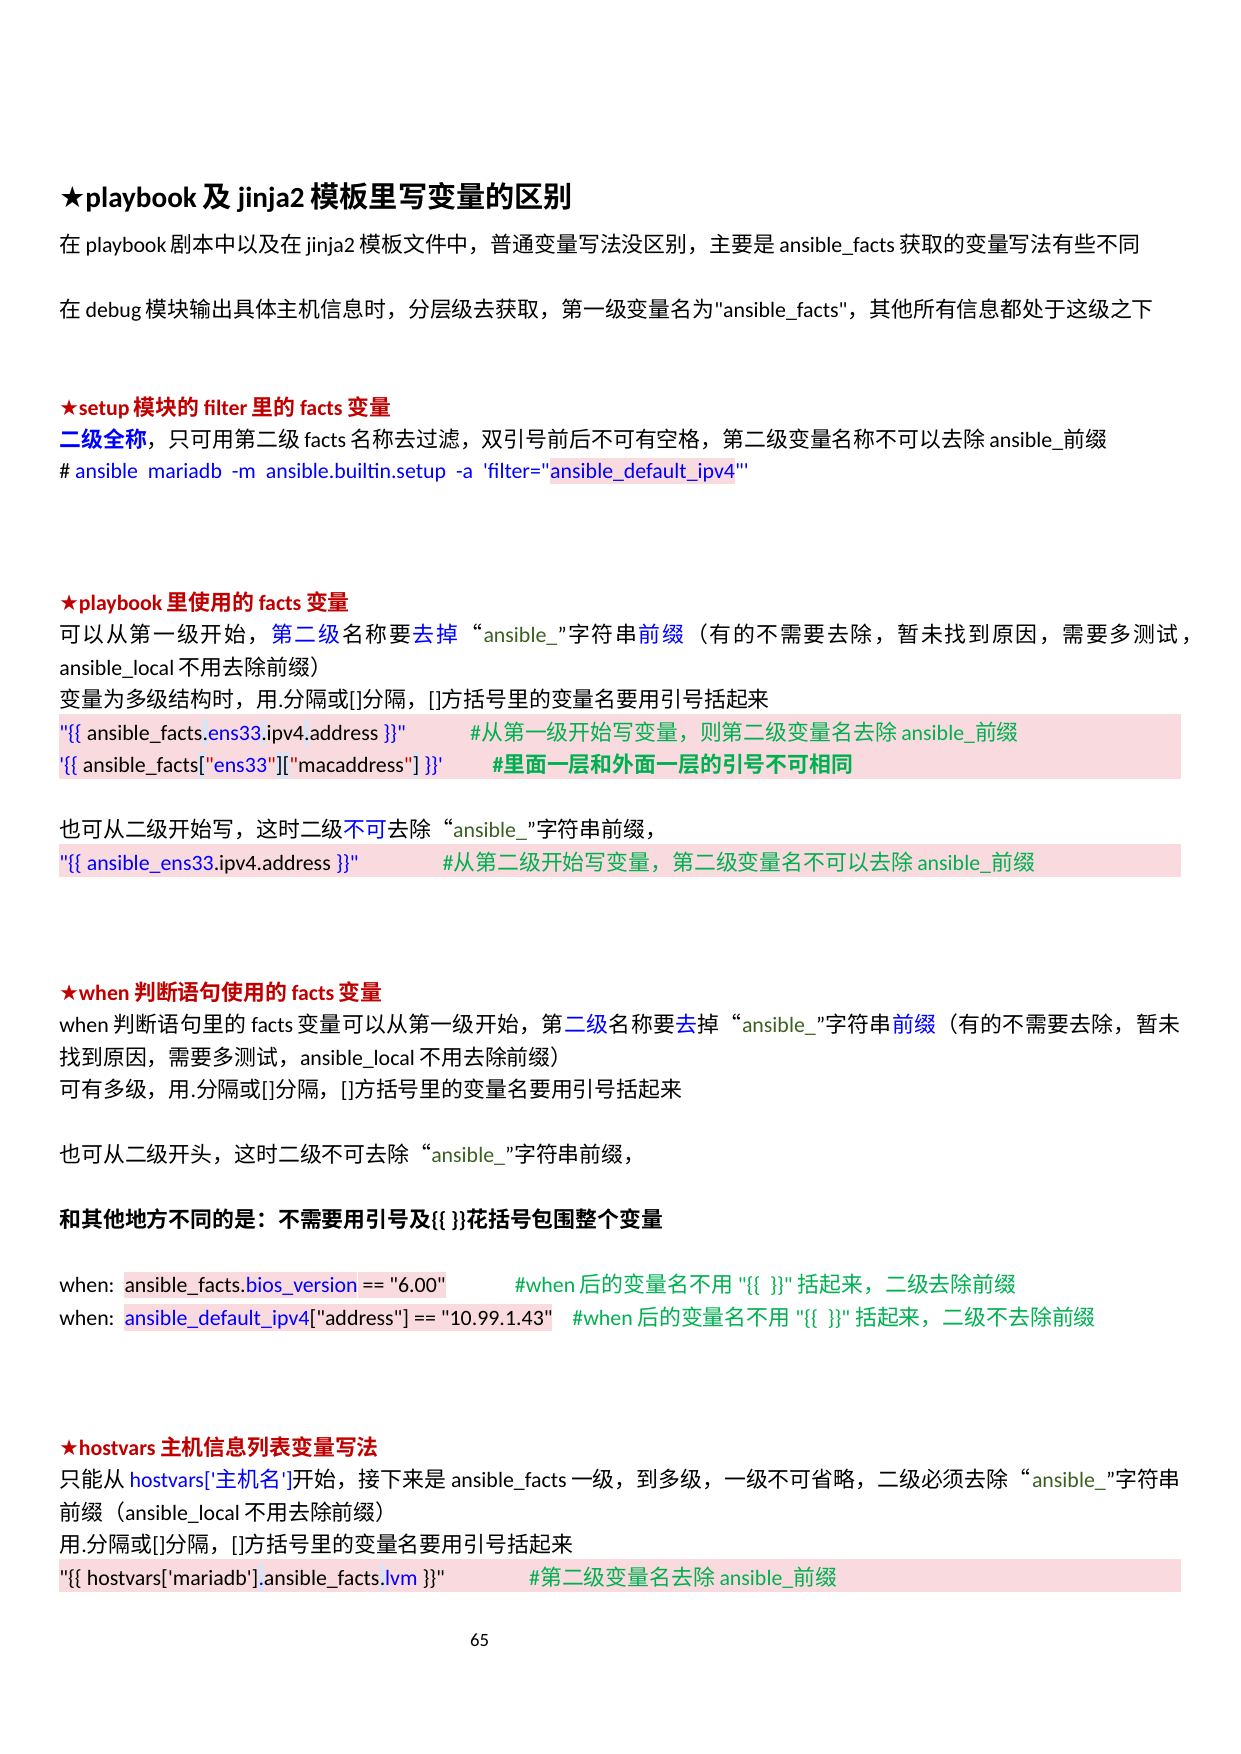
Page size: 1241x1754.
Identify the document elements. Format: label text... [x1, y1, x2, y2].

text ★playbook及jinja2模板里写变量的区别 [59, 162, 1181, 227]
text when: ansible_facts.bios_version == "6.00" #when后的变量名不用 "{{ }}" 括起来，二级去除前缀 [59, 1267, 1181, 1299]
text 和其他地方不同的是：不需要用引号及{{ }}花括号包围整个变量 [59, 1202, 1181, 1234]
text when判断语句里的facts变量可以从第一级开始，第二级名称要去掉“ansible_”字符串前缀（有的不需要去除，暂未找到原因，需要多测试，ansible_local不用去除前缀） [59, 1007, 1181, 1072]
text 在debug模块输出具体主机信息时，分层级去获取，第一级变量名为"ansible_facts"，其他所有信息都处于这级之下 [59, 292, 1181, 324]
text # ansible mariadb -m ansible.builtin.setup -a 'filter="ansible_default_ipv4"' [59, 454, 1181, 487]
text "{{ hostvars['mariadb'].ansible_facts.lvm }}" #第二级变量名去除ansible_前缀 [59, 1559, 1181, 1592]
text '{{ ansible_facts["ens33"]["macaddress"] }}' #里面一层和外面一层的引号不可相同 [59, 747, 1181, 779]
text 也可从二级开始写，这时二级不可去除“ansible_”字符串前缀， [59, 812, 1181, 844]
text ★playbook里使用的facts变量 [59, 584, 1181, 617]
text 也可从二级开头，这时二级不可去除“ansible_”字符串前缀， [59, 1137, 1181, 1169]
text ★hostvars主机信息列表变量写法 [59, 1429, 1181, 1462]
text "{{ ansible_facts.ens33.ipv4.address }}" #从第一级开始写变量，则第二级变量名去除ansible_前缀 [59, 714, 1181, 747]
text 可以从第一级开始，第二级名称要去掉“ansible_”字符串前缀（有的不需要去除，暂未找到原因，需要多测试，ansible_local不用去除前缀） [59, 617, 1181, 682]
text 只能从hostvars['主机名']开始，接下来是ansible_facts一级，到多级，一级不可省略，二级必须去除“ansible_”字符串前缀（ansible_local不用去除前缀） [59, 1462, 1181, 1527]
text 二级全称，只可用第二级facts名称去过滤，双引号前后不可有空格，第二级变量名称不可以去除ansible_前缀 [59, 422, 1181, 454]
text 用.分隔或[]分隔，[]方括号里的变量名要用引号括起来 [59, 1527, 1181, 1559]
text 变量为多级结构时，用.分隔或[]分隔，[]方括号里的变量名要用引号括起来 [59, 682, 1181, 714]
text "{{ ansible_ens33.ipv4.address }}" #从第二级开始写变量，第二级变量名不可以去除ansible_前缀 [59, 844, 1181, 877]
text ★when判断语句使用的facts变量 [59, 974, 1181, 1007]
text 可有多级，用.分隔或[]分隔，[]方括号里的变量名要用引号括起来 [59, 1072, 1181, 1104]
text ★setup模块的filter里的facts变量 [59, 389, 1181, 422]
text 在playbook剧本中以及在jinja2模板文件中，普通变量写法没区别，主要是ansible_facts获取的变量写法有些不同 [59, 227, 1181, 292]
text when: ansible_default_ipv4["address"] == "10.99.1.43" #when后的变量名不用 "{{ }}" 括起来，二级不去除前缀 [59, 1299, 1181, 1332]
